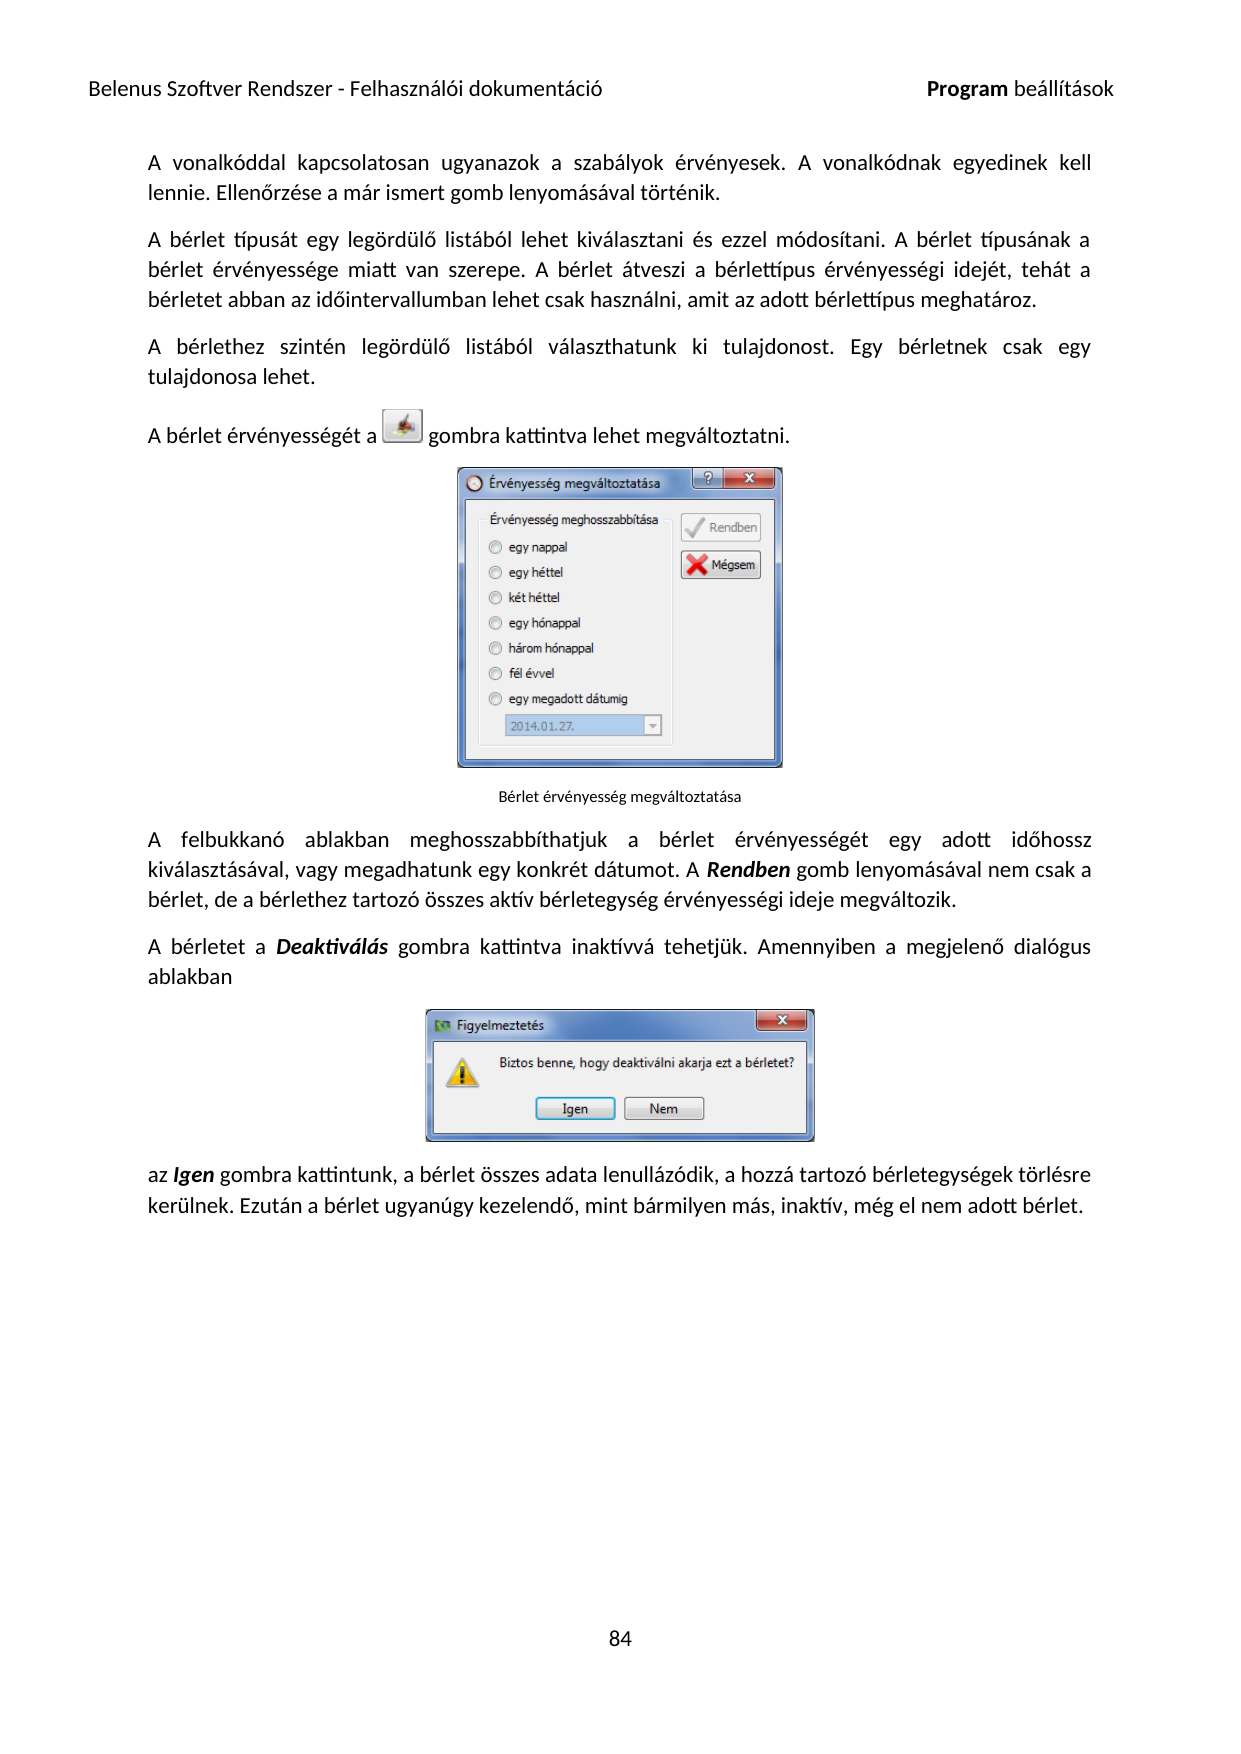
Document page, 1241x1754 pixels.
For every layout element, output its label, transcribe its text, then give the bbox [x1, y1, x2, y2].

text A bérlet érvényességét a gombra kattintva lehet megváltoztatni. [148, 409, 1093, 449]
picture [457, 467, 783, 768]
picture [382, 409, 423, 443]
text A vonalkóddal kapcsolatosan ugyanazok a szabályok érvényesek. A vonalkódnak egyedinek kell lennie. Ellenőrzése a már ismert gomb lenyomásával történik. [148, 148, 1093, 206]
text A bérletet a Deaktiválás gombra kattintva inaktívvá tehetjük. Amennyiben a megjelenő dialógus ablakban [148, 932, 1093, 991]
text A felbukkanó ablakban meghosszabbíthatjuk a bérlet érvényességét egy adott időhossz kiválasztásával, vagy megadhatunk egy konkrét dátumot. A Rendben gomb lenyomásával nem csak a bérlet, de a bérlethez tartozó összes aktív bérletegység érvényességi ideje megváltozik. [148, 825, 1093, 913]
picture [425, 1009, 815, 1142]
text A bérlet típusát egy legördülő listából lehet kiválasztani és ezzel módosítani. A bérlet típusának a bérlet érvényessége miatt van szerepe. A bérlet átveszi a bérlettípus érvényességi idejét, tehát a bérletet abban az időintervallumban lehet csak használni, amit az adott bérlettípus meghatároz. [148, 225, 1093, 313]
text A bérlethez szintén legördülő listából választhatunk ki tulajdonost. Egy bérletnek csak egy tulajdonosa lehet. [148, 332, 1093, 390]
text Bérlet érvényesség megváltoztatása [148, 786, 1093, 807]
text az Igen gombra kattintunk, a bérlet összes adata lenullázódik, a hozzá tartozó bérletegységek törlésre kerülnek. Ezután a bérlet ugyanúgy kezelendő, mint bármilyen más, inaktív, még el nem adott bérlet. [148, 1161, 1093, 1219]
